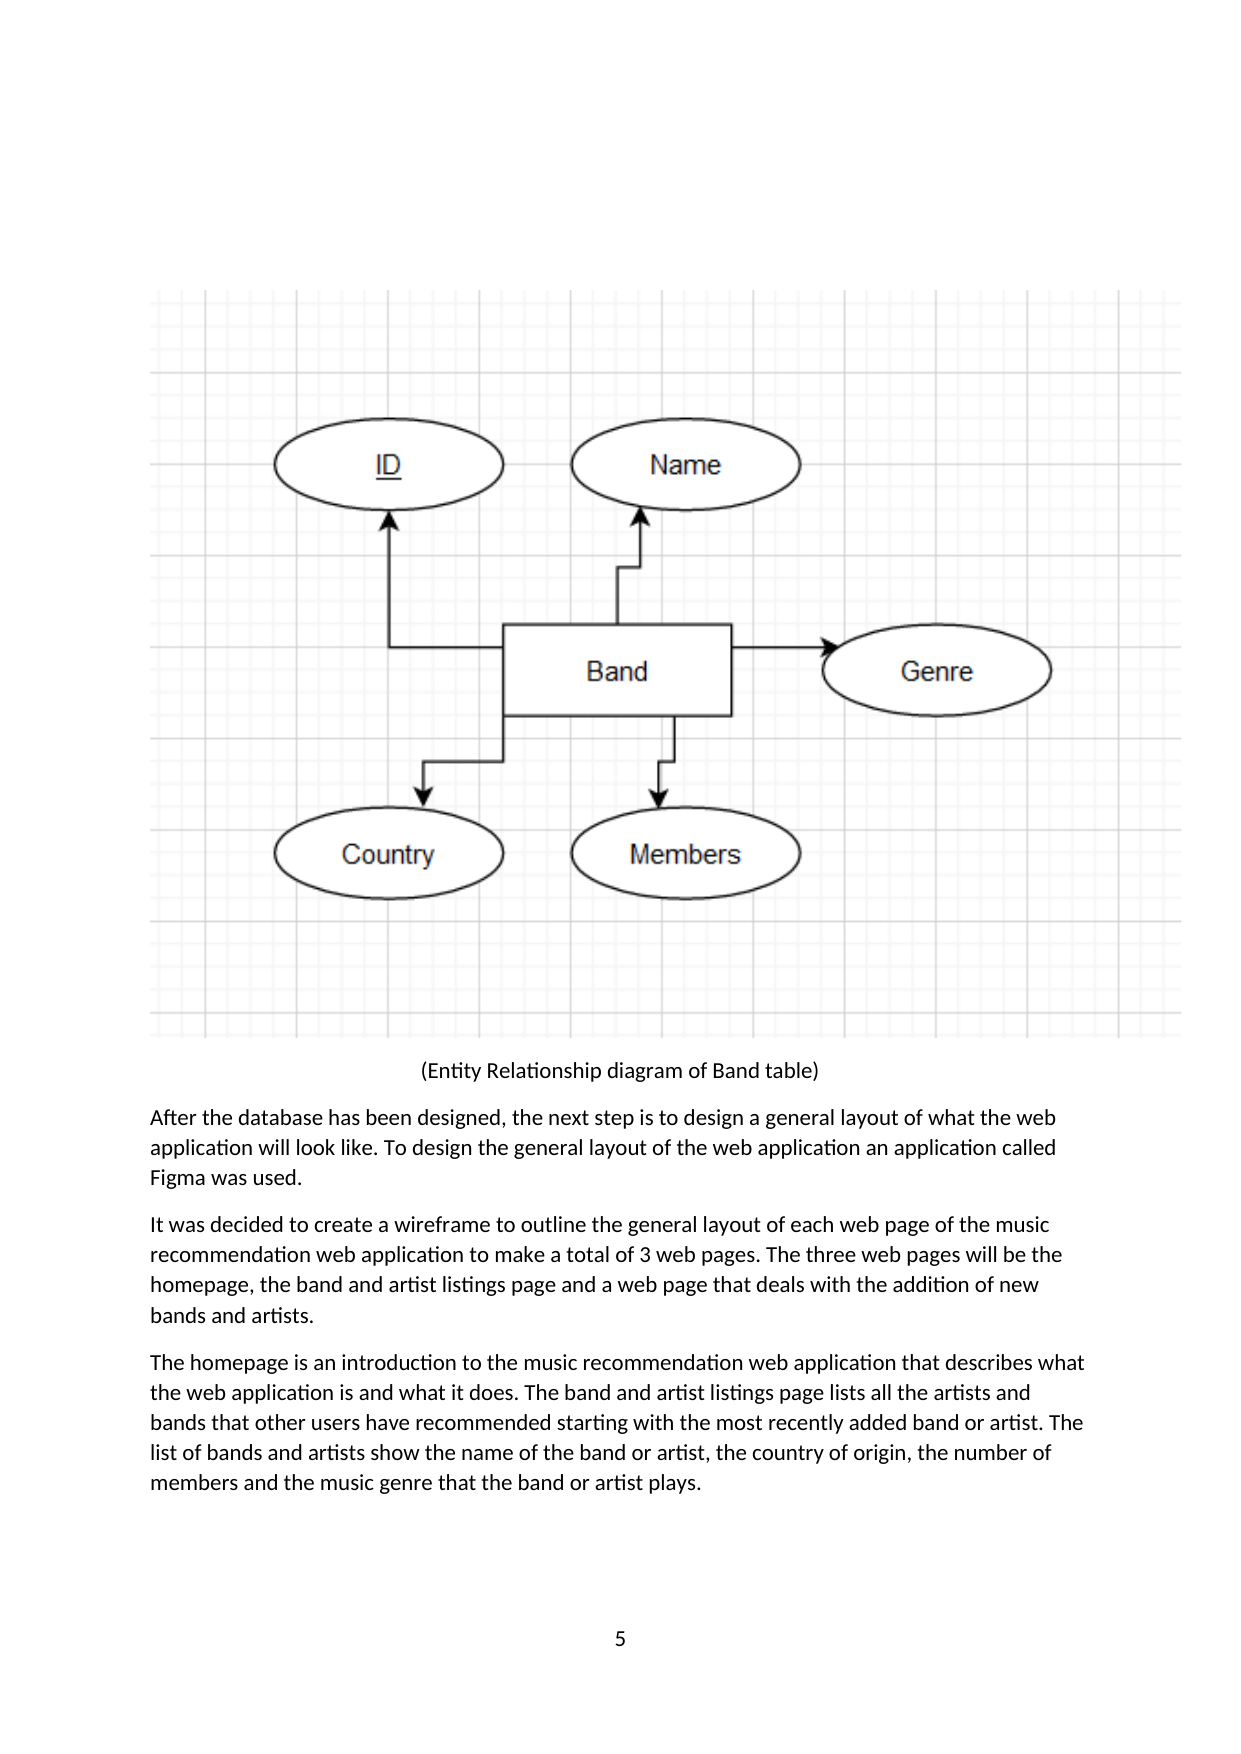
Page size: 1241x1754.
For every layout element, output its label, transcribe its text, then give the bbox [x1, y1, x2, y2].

text It was decided to create a wireframe to outline the general layout of each web page of the music recommendation web application to make a total of 3 web pages. The three web pages will be the homepage, the band and artist listings page and a web page that deals with the addition of new bands and artists. [150, 1210, 1090, 1329]
text (Entity Relationship diagram of Band table) [150, 1056, 1090, 1084]
text After the database has been designed, the next step is to design a general layout of what the web application will look like. To design the general layout of the web application an application called Figma was used. [150, 1103, 1090, 1191]
picture [150, 290, 1182, 1038]
text The homepage is an introduction to the music recommendation web application that describes what the web application is and what it does. The band and artist listings page lists all the artists and bands that other users have recommended starting with the most recently added band or artist. The list of bands and artists show the name of the band or artist, the country of origin, the number of members and the music genre that the band or artist plays. [150, 1348, 1090, 1497]
